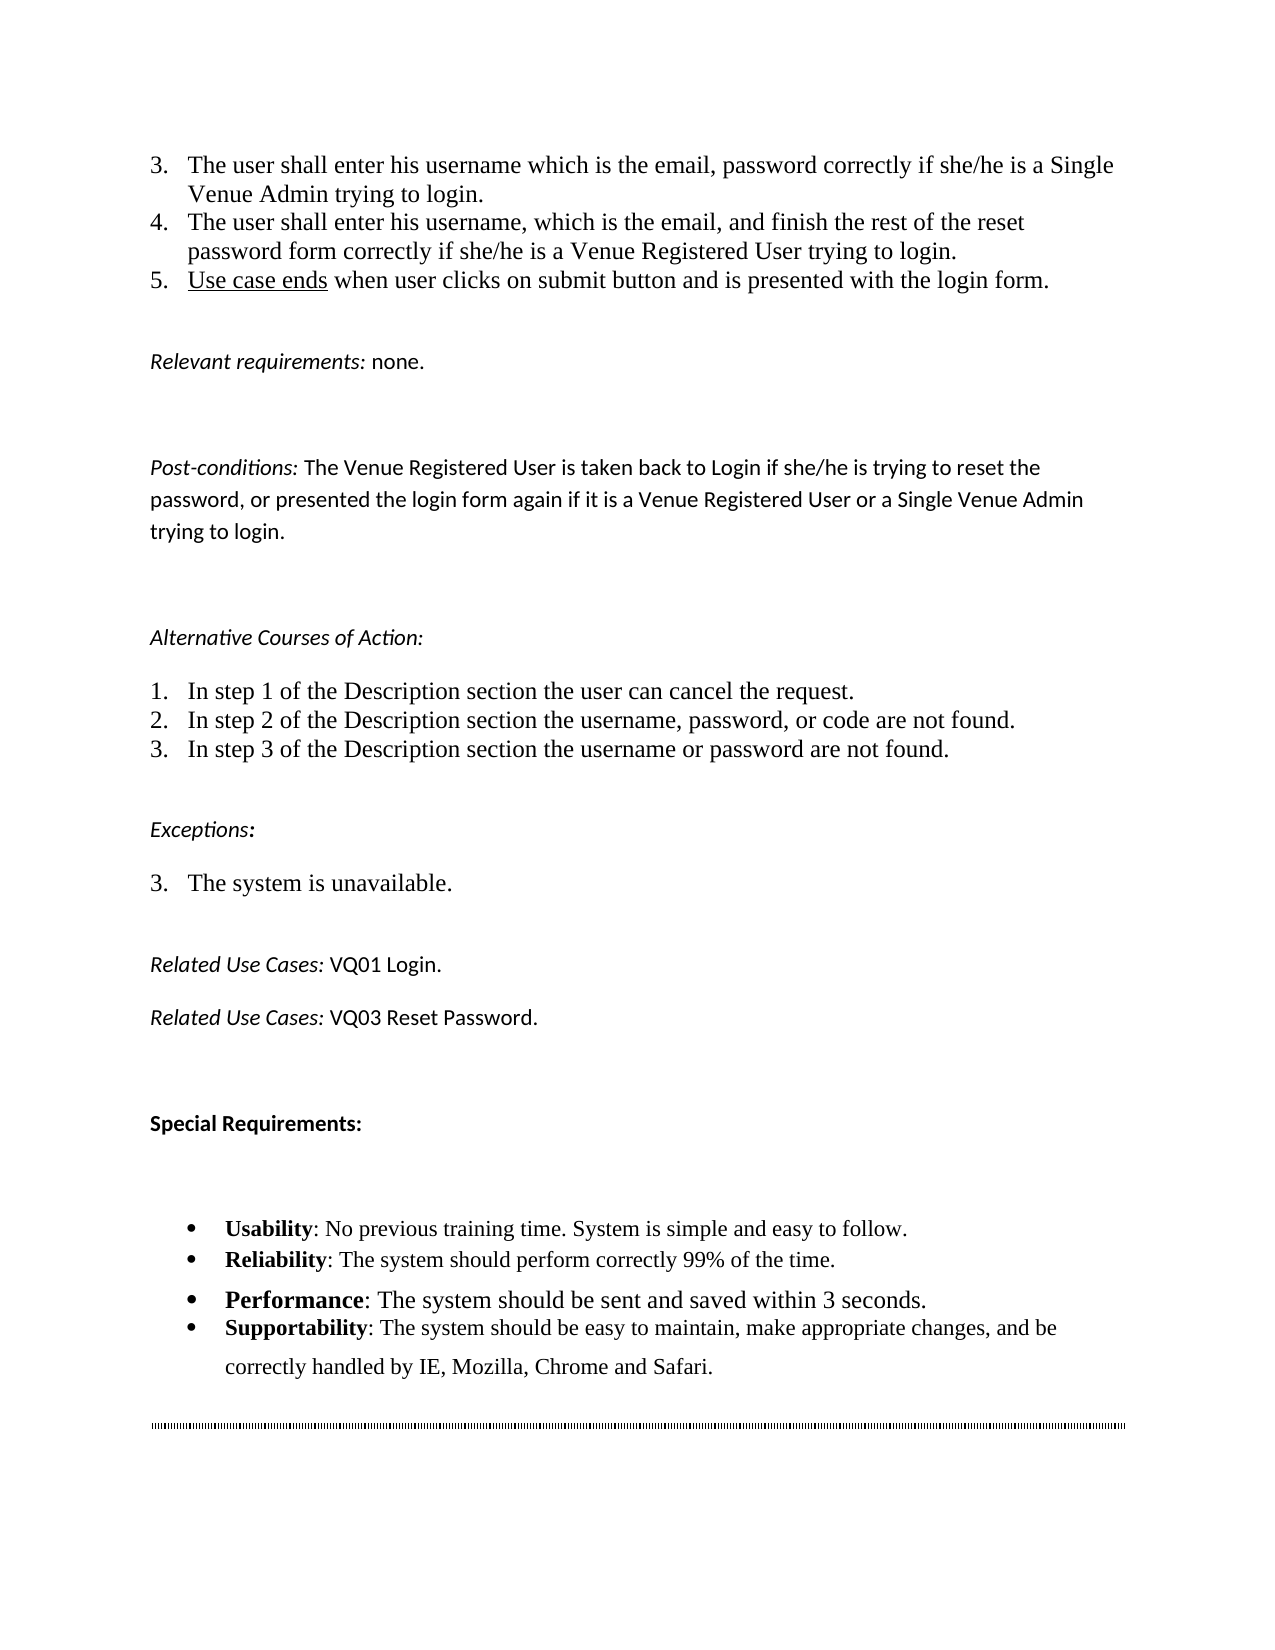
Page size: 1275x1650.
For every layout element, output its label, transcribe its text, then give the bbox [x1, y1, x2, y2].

list In step 3 of the Description section the username or password are not found. [150, 734, 1125, 762]
list The user shall enter his username which is the email, password correctly if she/he is a Single Venue Admin trying to login. [150, 150, 1125, 207]
text Special Requirements: [150, 1109, 1125, 1137]
text Related Use Cases: VQ03 Reset Password. [150, 1003, 1125, 1031]
text Related Use Cases: VQ01 Login. [150, 950, 1125, 978]
text Post-conditions: The Venue Registered User is taken back to Login if she/he is trying to reset the password, or presented the login form again if it is a Venue Registered User or a Single Venue Admin trying to login. [150, 453, 1125, 545]
list Reliability: The system should perform correctly 99% of the time. [187, 1246, 1125, 1272]
list Supportability: The system should be easy to maintain, make appropriate changes, and be correctly handled by IE, Mozilla, Chrome and Safari. [187, 1314, 1125, 1380]
list Use case ends when user clicks on submit button and is presented with the login form. [150, 265, 1125, 294]
list In step 2 of the Description section the username, password, or code are not found. [150, 705, 1125, 734]
text Exceptions: [150, 816, 1125, 843]
list The system is unavailable. [150, 868, 1125, 897]
list Usability: No previous training time. System is simple and easy to follow. [187, 1215, 1125, 1242]
text Alternative Courses of Action: [150, 623, 1125, 651]
text Relevant requirements: none. [150, 347, 1125, 375]
list Performance: The system should be sent and saved within 3 seconds. [187, 1285, 1125, 1314]
list The user shall enter his username, which is the email, and finish the rest of the reset password form correctly if she/he is a Venue Registered User trying to login. [150, 207, 1125, 265]
list In step 1 of the Description section the user can cancel the request. [150, 676, 1125, 705]
